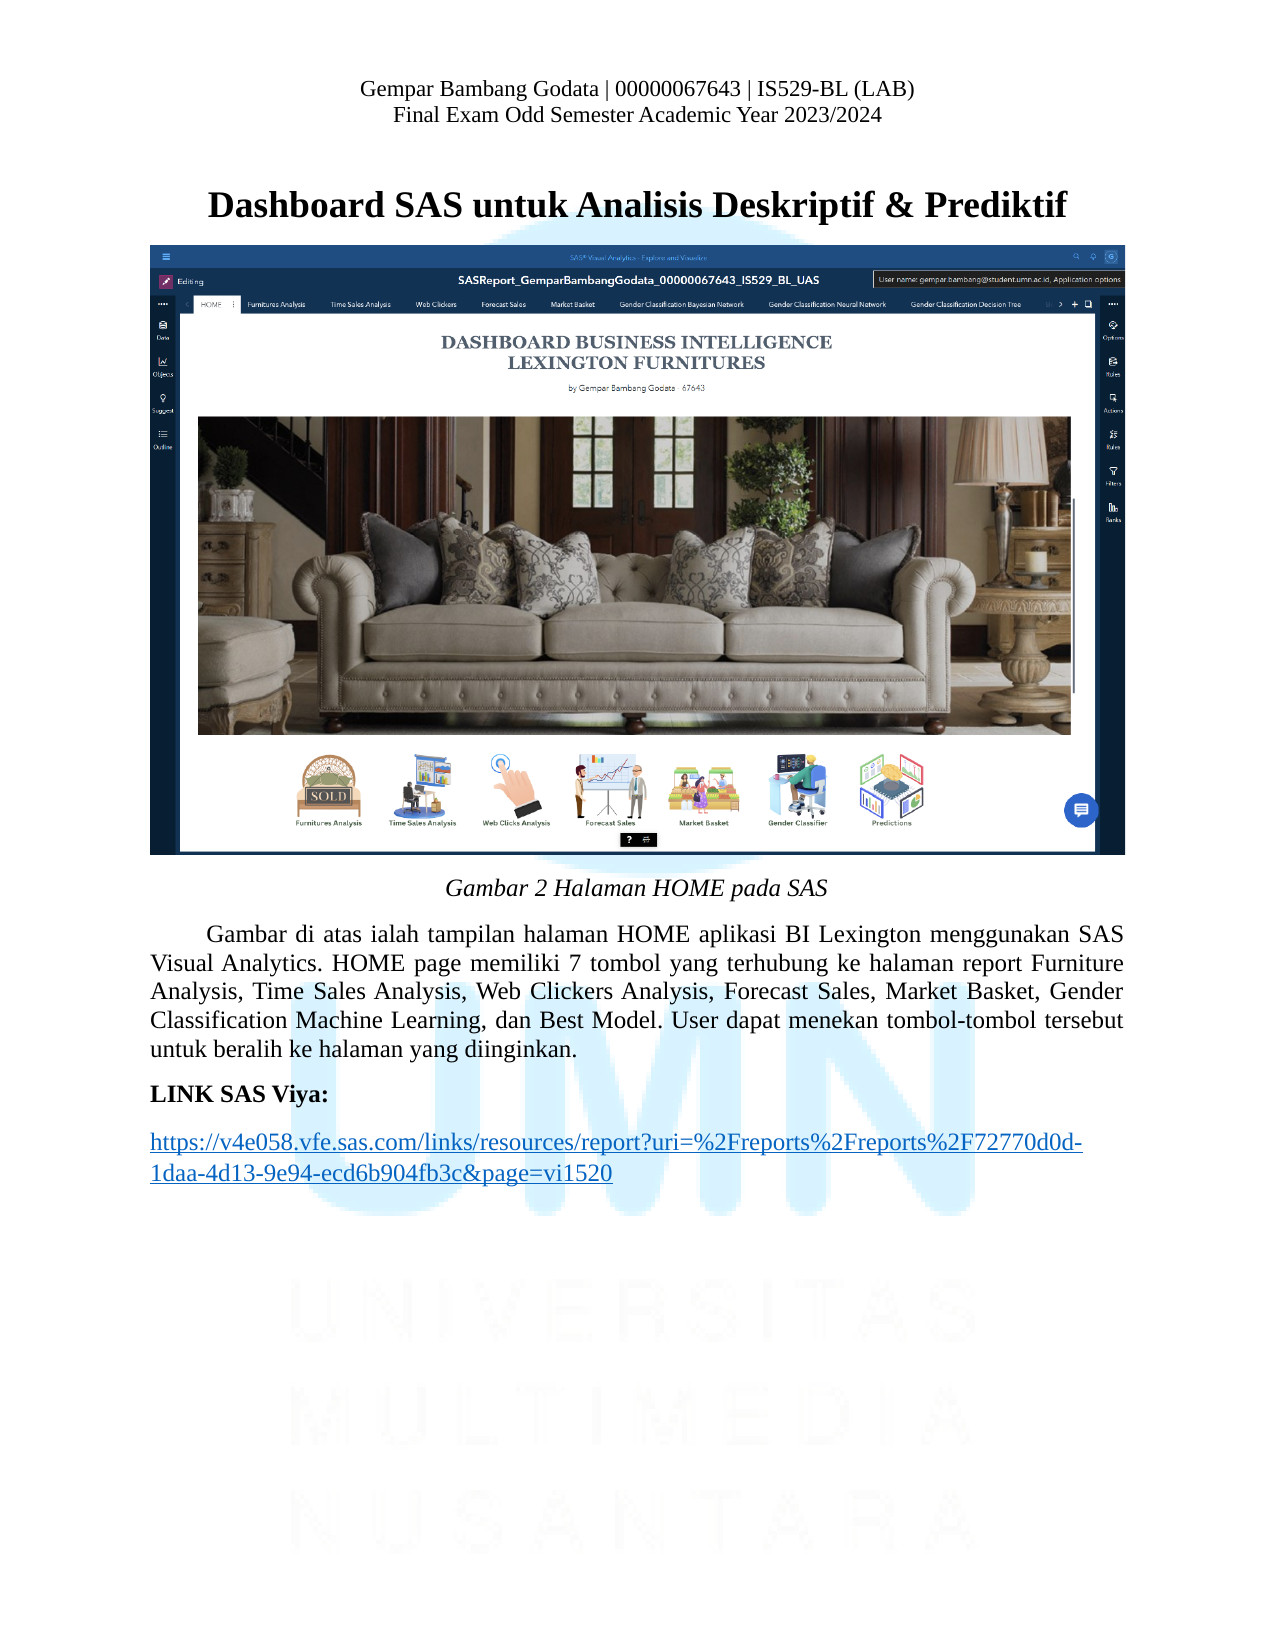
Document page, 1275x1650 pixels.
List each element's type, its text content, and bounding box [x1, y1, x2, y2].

text https://v4e058.vfe.sas.com/links/resources/report?uri=%2Freports%2Freports%2F72770d0d-1daa-4d13-9e94-ecd6b904fb3c&page=vi1520 [150, 1127, 1125, 1187]
text Gambar di atas ialah tampilan halaman HOME aplikasi BI Lexington menggunakan SAS Visual Analytics. HOME page memiliki 7 tombol yang terhubung ke halaman report Furniture Analysis, Time Sales Analysis, Web Clickers Analysis, Forecast Sales, Market Basket, Gender Classification Machine Learning, dan Best Model. User dapat menekan tombol-tombol tersebut untuk beralih ke halaman yang diinginkan. [150, 919, 1125, 1063]
picture [150, 245, 1125, 855]
text LINK SAS Viya: [150, 1079, 1125, 1108]
text Dashboard SAS untuk Analisis Deskriptif & Prediktif [150, 182, 1125, 225]
